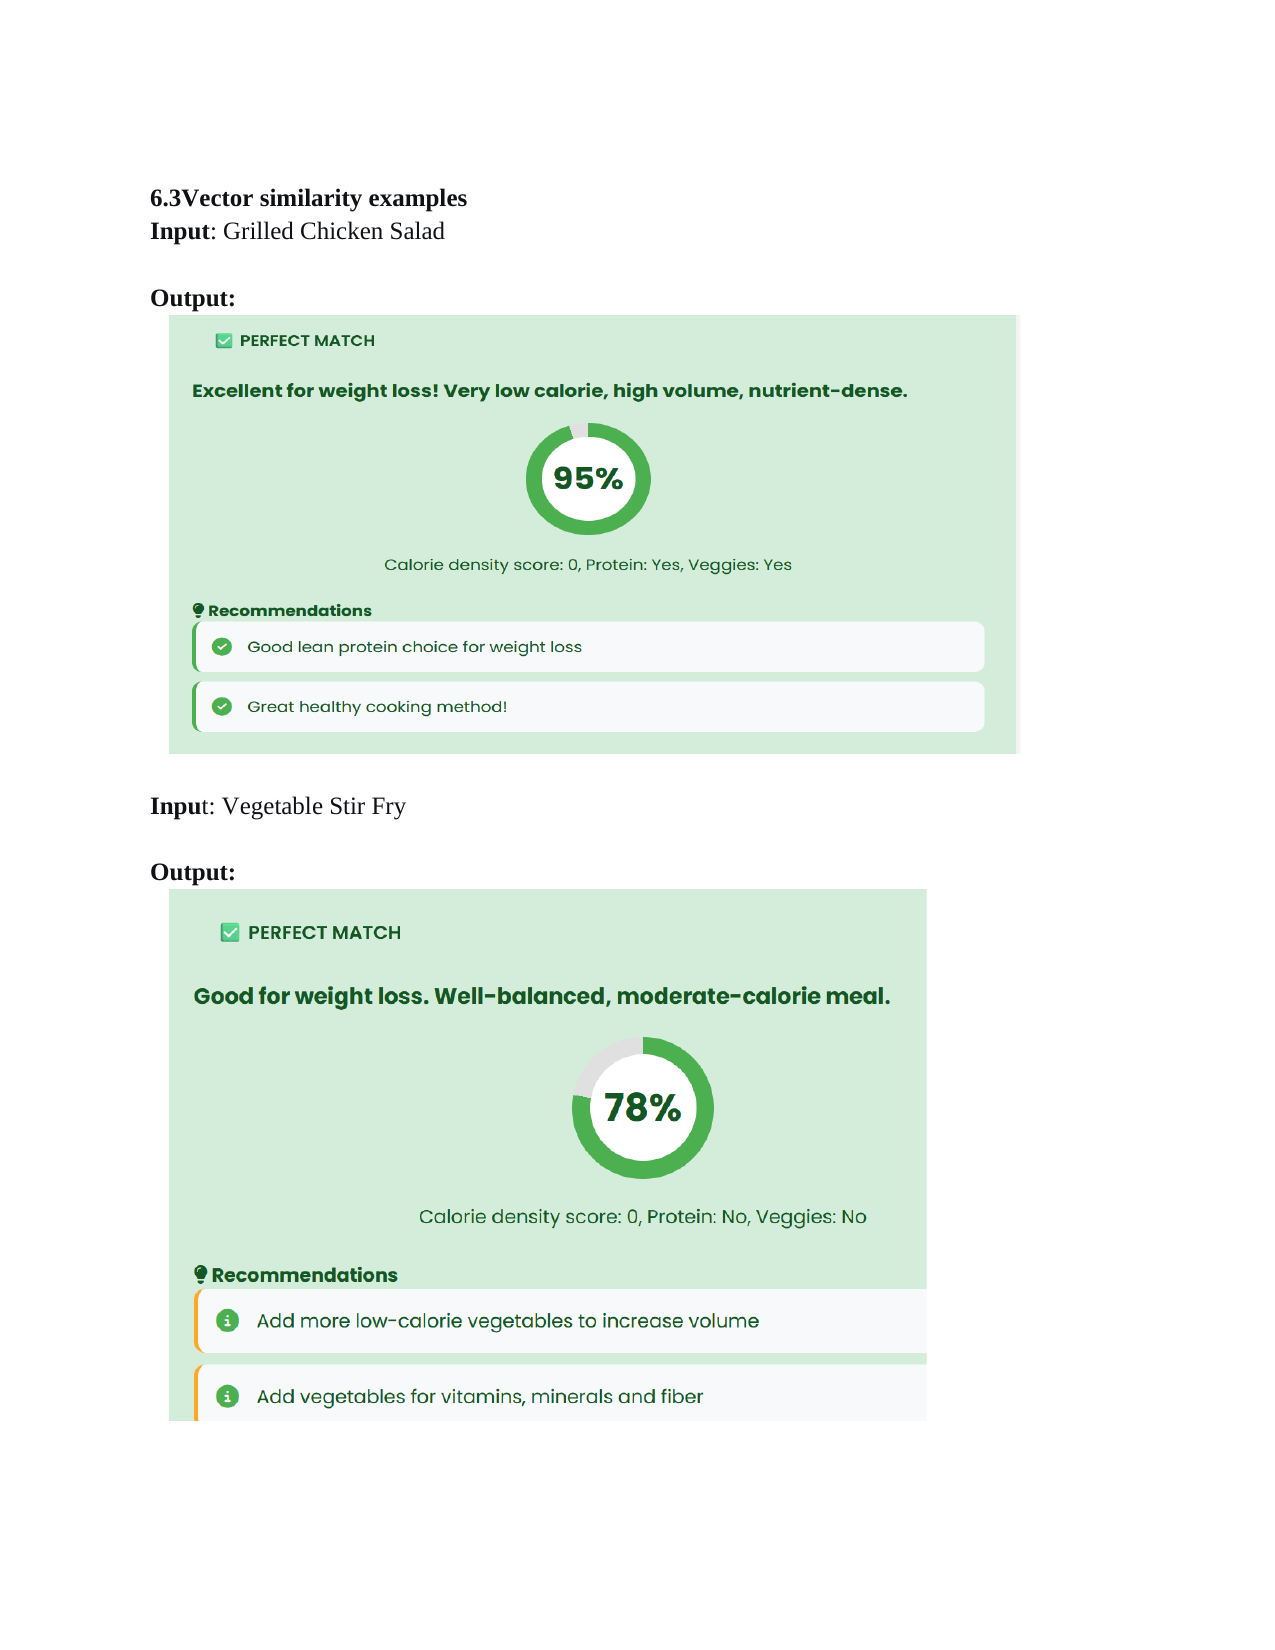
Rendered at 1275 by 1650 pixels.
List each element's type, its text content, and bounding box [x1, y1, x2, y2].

text Input: Vegetable Stir Fry [150, 791, 1125, 819]
text Output: [150, 283, 1125, 312]
text Input: Grilled Chicken Salad [150, 216, 1125, 279]
text 6.3Vector similarity examples [150, 183, 1125, 212]
text Output: [150, 857, 1125, 885]
